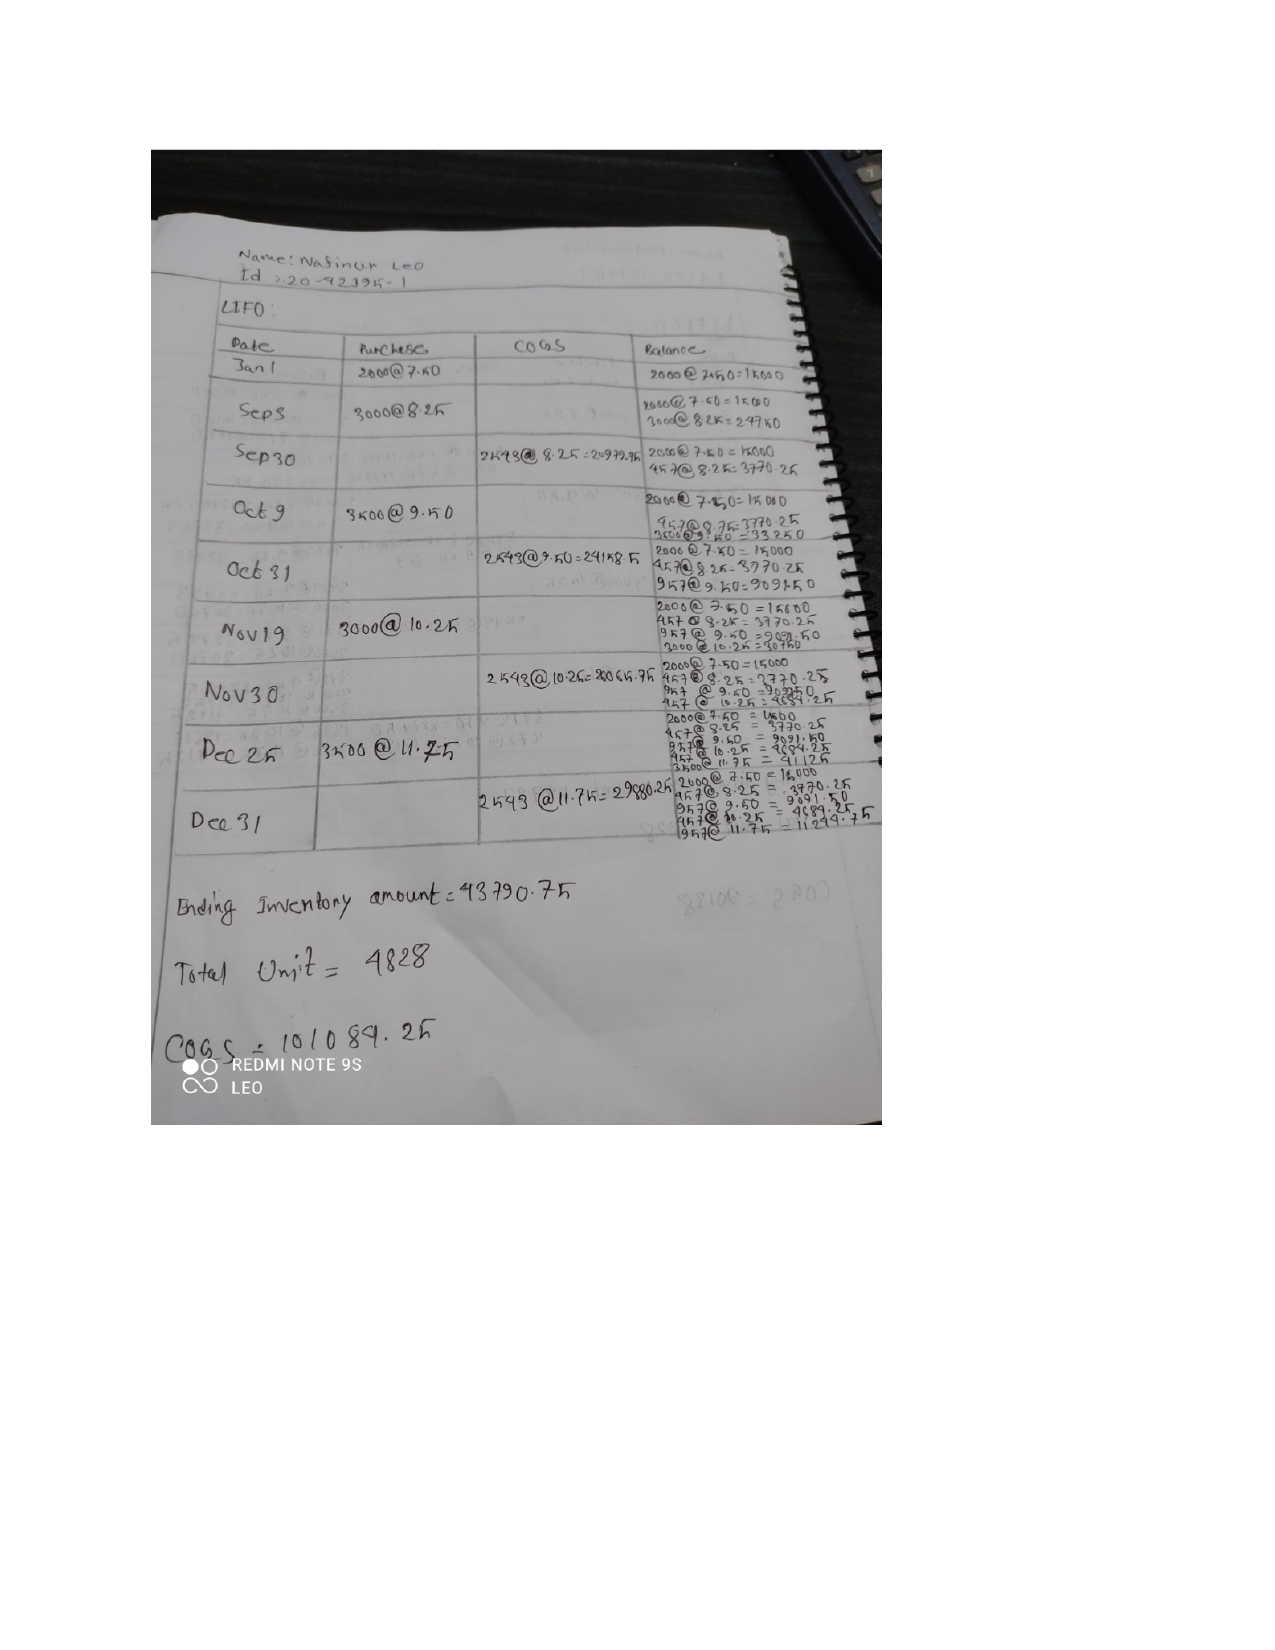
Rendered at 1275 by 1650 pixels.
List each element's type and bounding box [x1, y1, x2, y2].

picture [151, 151, 882, 1124]
